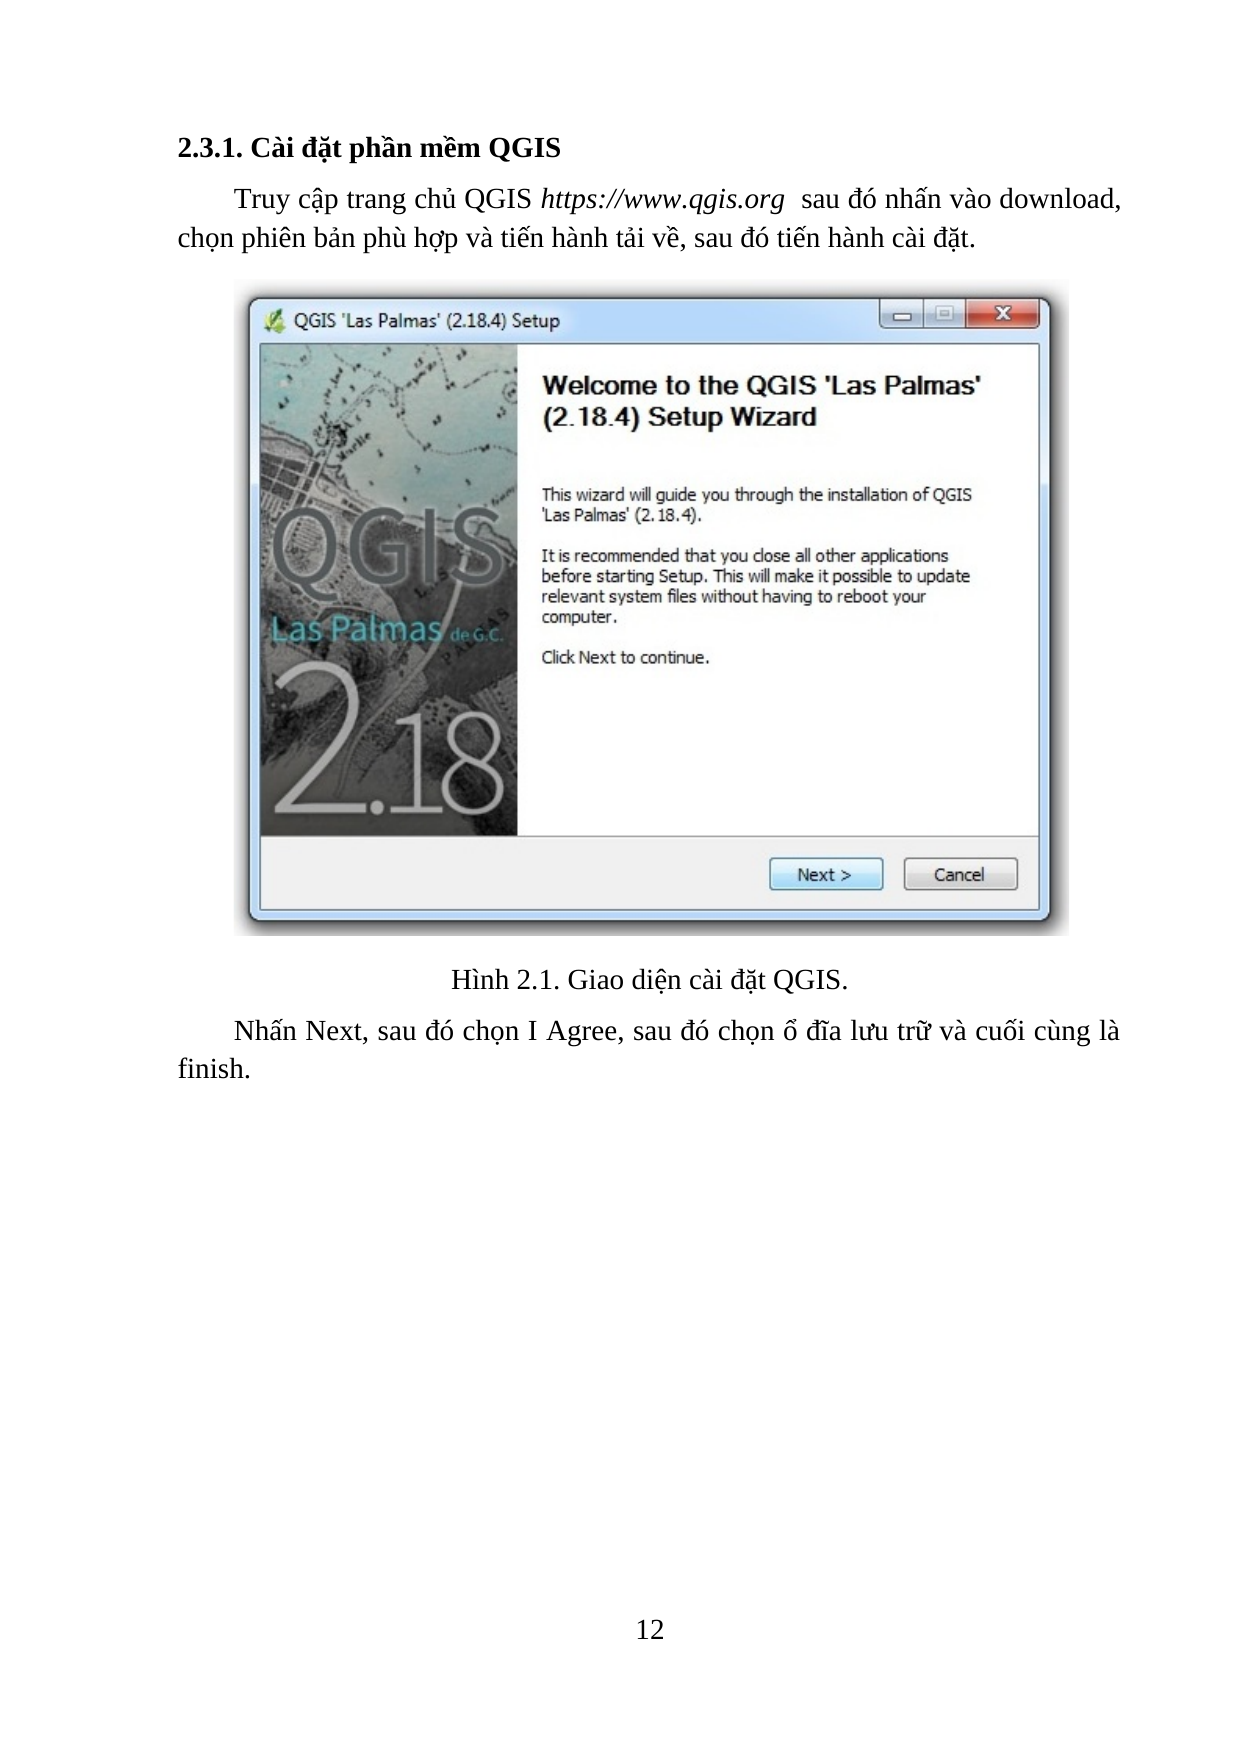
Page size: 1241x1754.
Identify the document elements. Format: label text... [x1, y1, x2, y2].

subtitle 2.3.1. Cài đặt phần mềm QGIS [177, 131, 1122, 164]
picture [233, 279, 1070, 936]
text Nhấn Next, sau đó chọn I Agree, sau đó chọn ổ đĩa lưu trữ và cuối cùng là finish. [177, 1013, 1122, 1085]
subtitle Hình 2.1. Giao diện cài đặt QGIS. [177, 962, 1122, 995]
text Truy cập trang chủ QGIS https://www.qgis.org sau đó nhấn vào download, chọn phiên bản phù hợp và tiến hành tải về, sau đó tiến hành cài đặt. [177, 182, 1122, 254]
